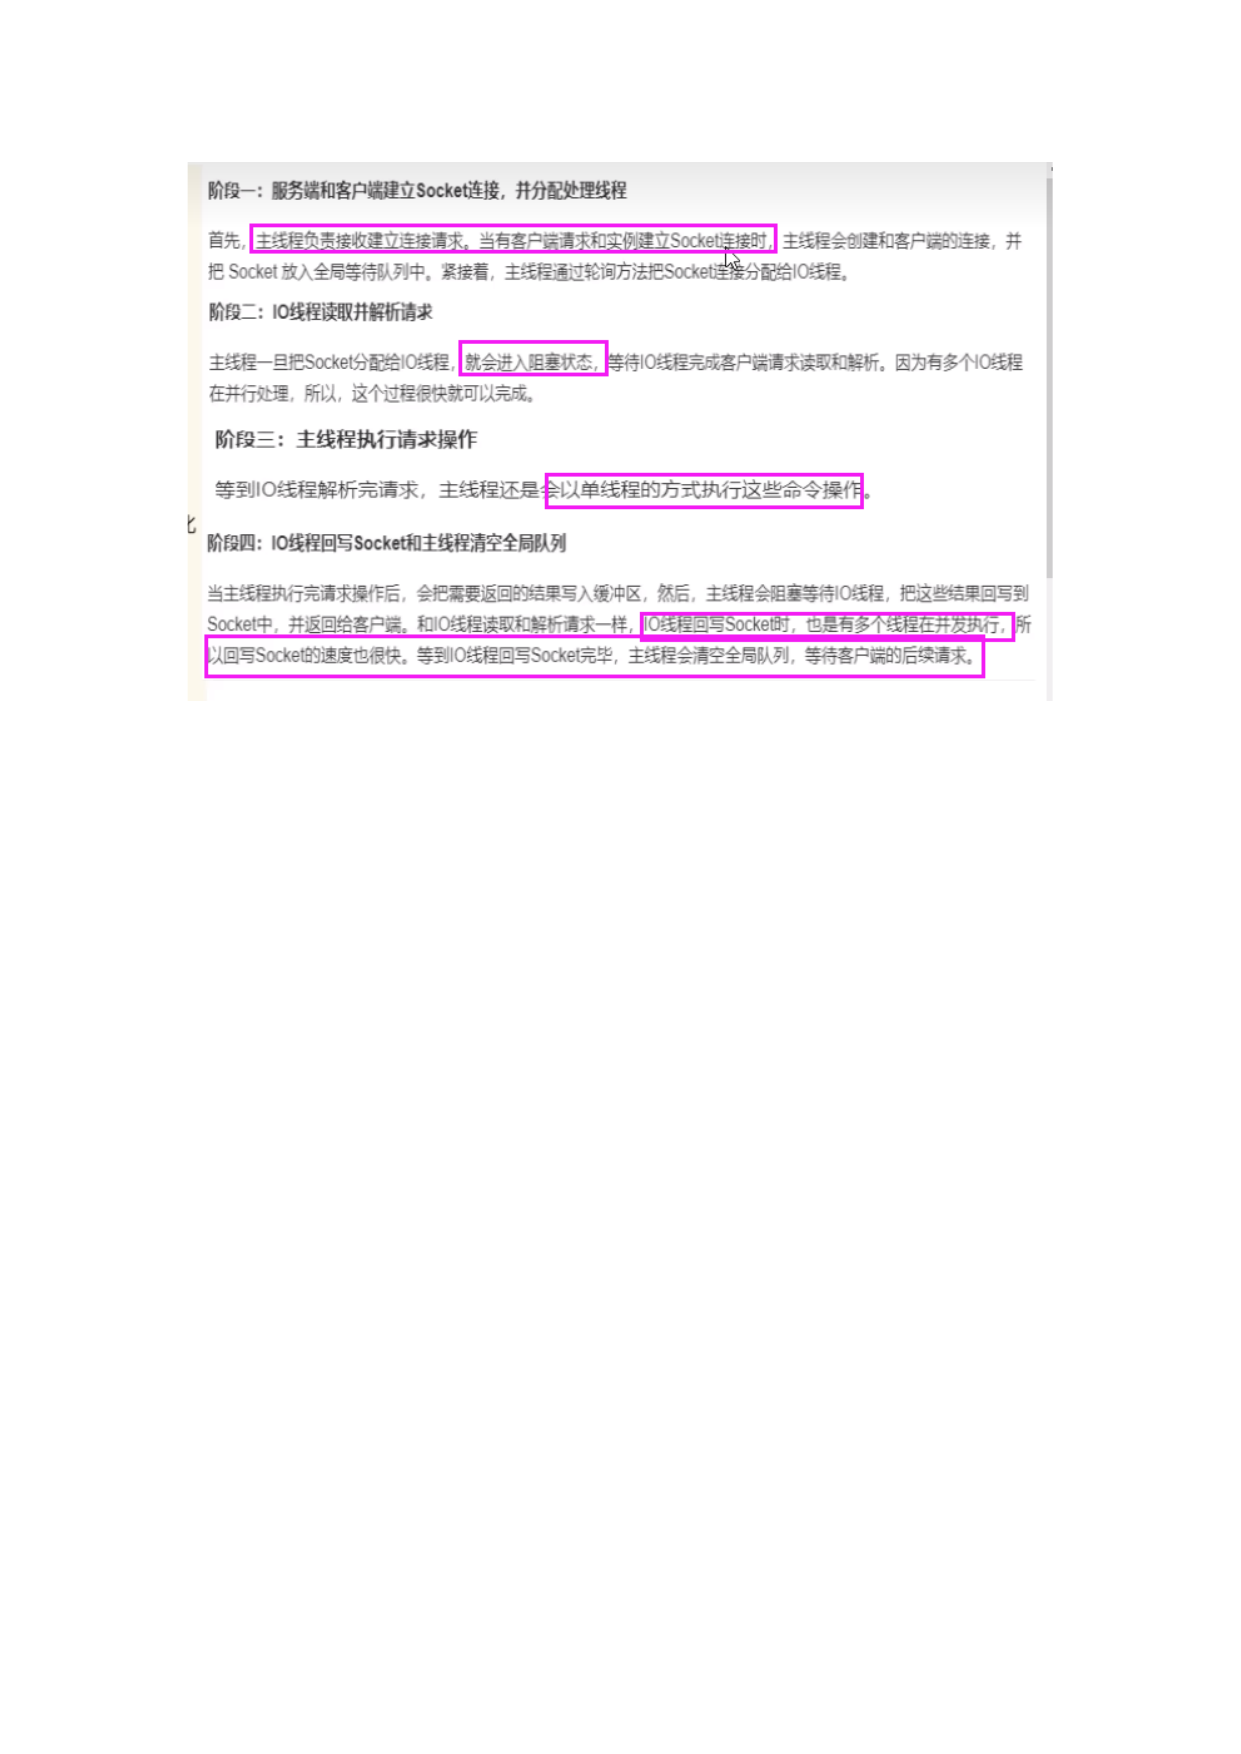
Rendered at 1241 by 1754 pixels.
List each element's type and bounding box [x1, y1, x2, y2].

picture [187, 162, 1053, 701]
